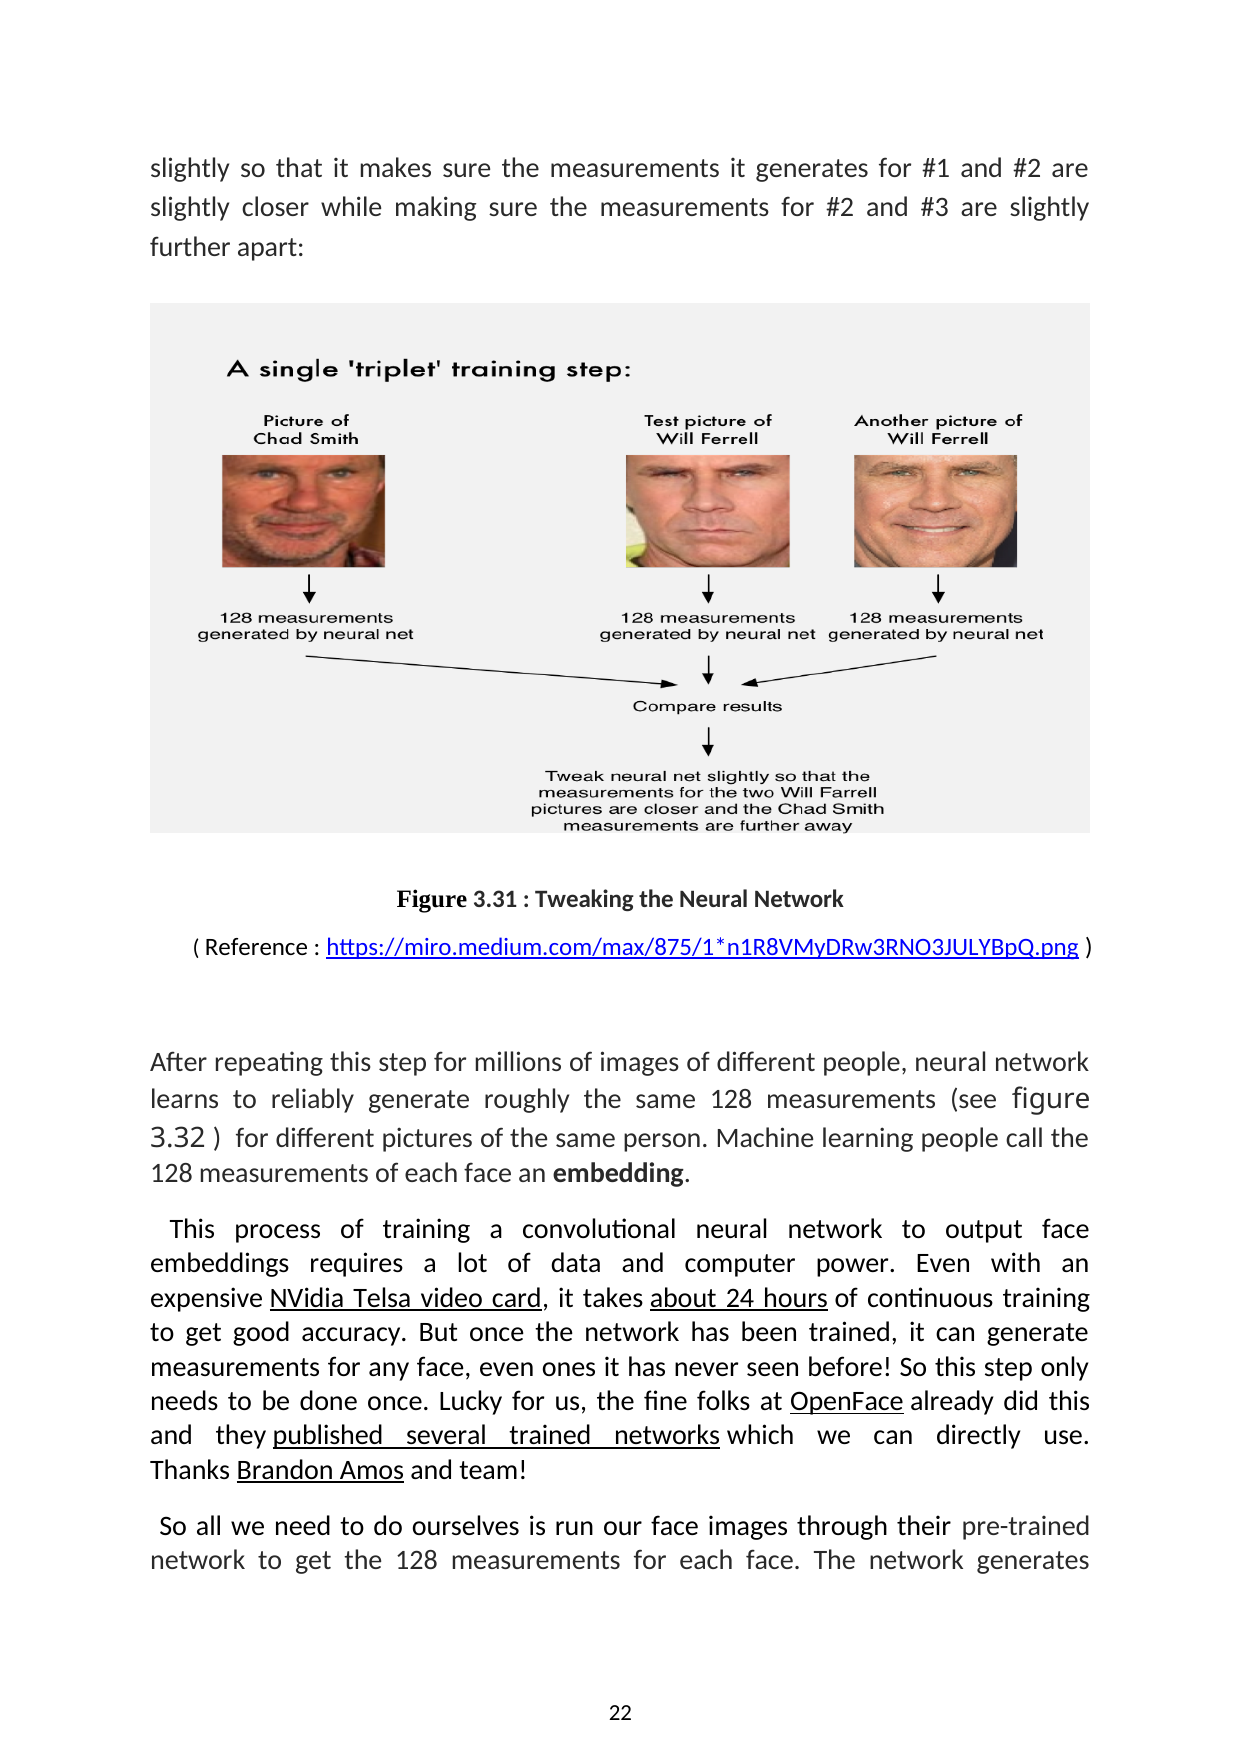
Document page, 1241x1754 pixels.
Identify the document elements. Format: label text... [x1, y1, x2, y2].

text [150, 150, 1090, 263]
picture [197, 353, 1043, 834]
text This process of training a convolutional neural network to output face embeddings requires a lot of data and computer power. Even with an expensive NVidia Telsa video card, it takes about 24 hours of continuous training to get good accuracy. But once the network has been trained, it can generate measurements for any face, even ones it has never seen before! So this step only needs to be done once. Lucky for us, the fine folks at OpenFace already did this and they published several trained networks which we can directly use. Thanks Brandon Amos and team! [150, 1211, 1090, 1486]
text After repeating this step for millions of images of different people, neural network learns to reliably generate roughly the same 128 measurements (see figure 3.32 ) for different pictures of the same person. Machine learning people call the 128 measurements of each face an embedding. [150, 1044, 1090, 1189]
text Figure 3.31 : Tweaking the Neural Network [150, 883, 1090, 914]
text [150, 1507, 1090, 1576]
